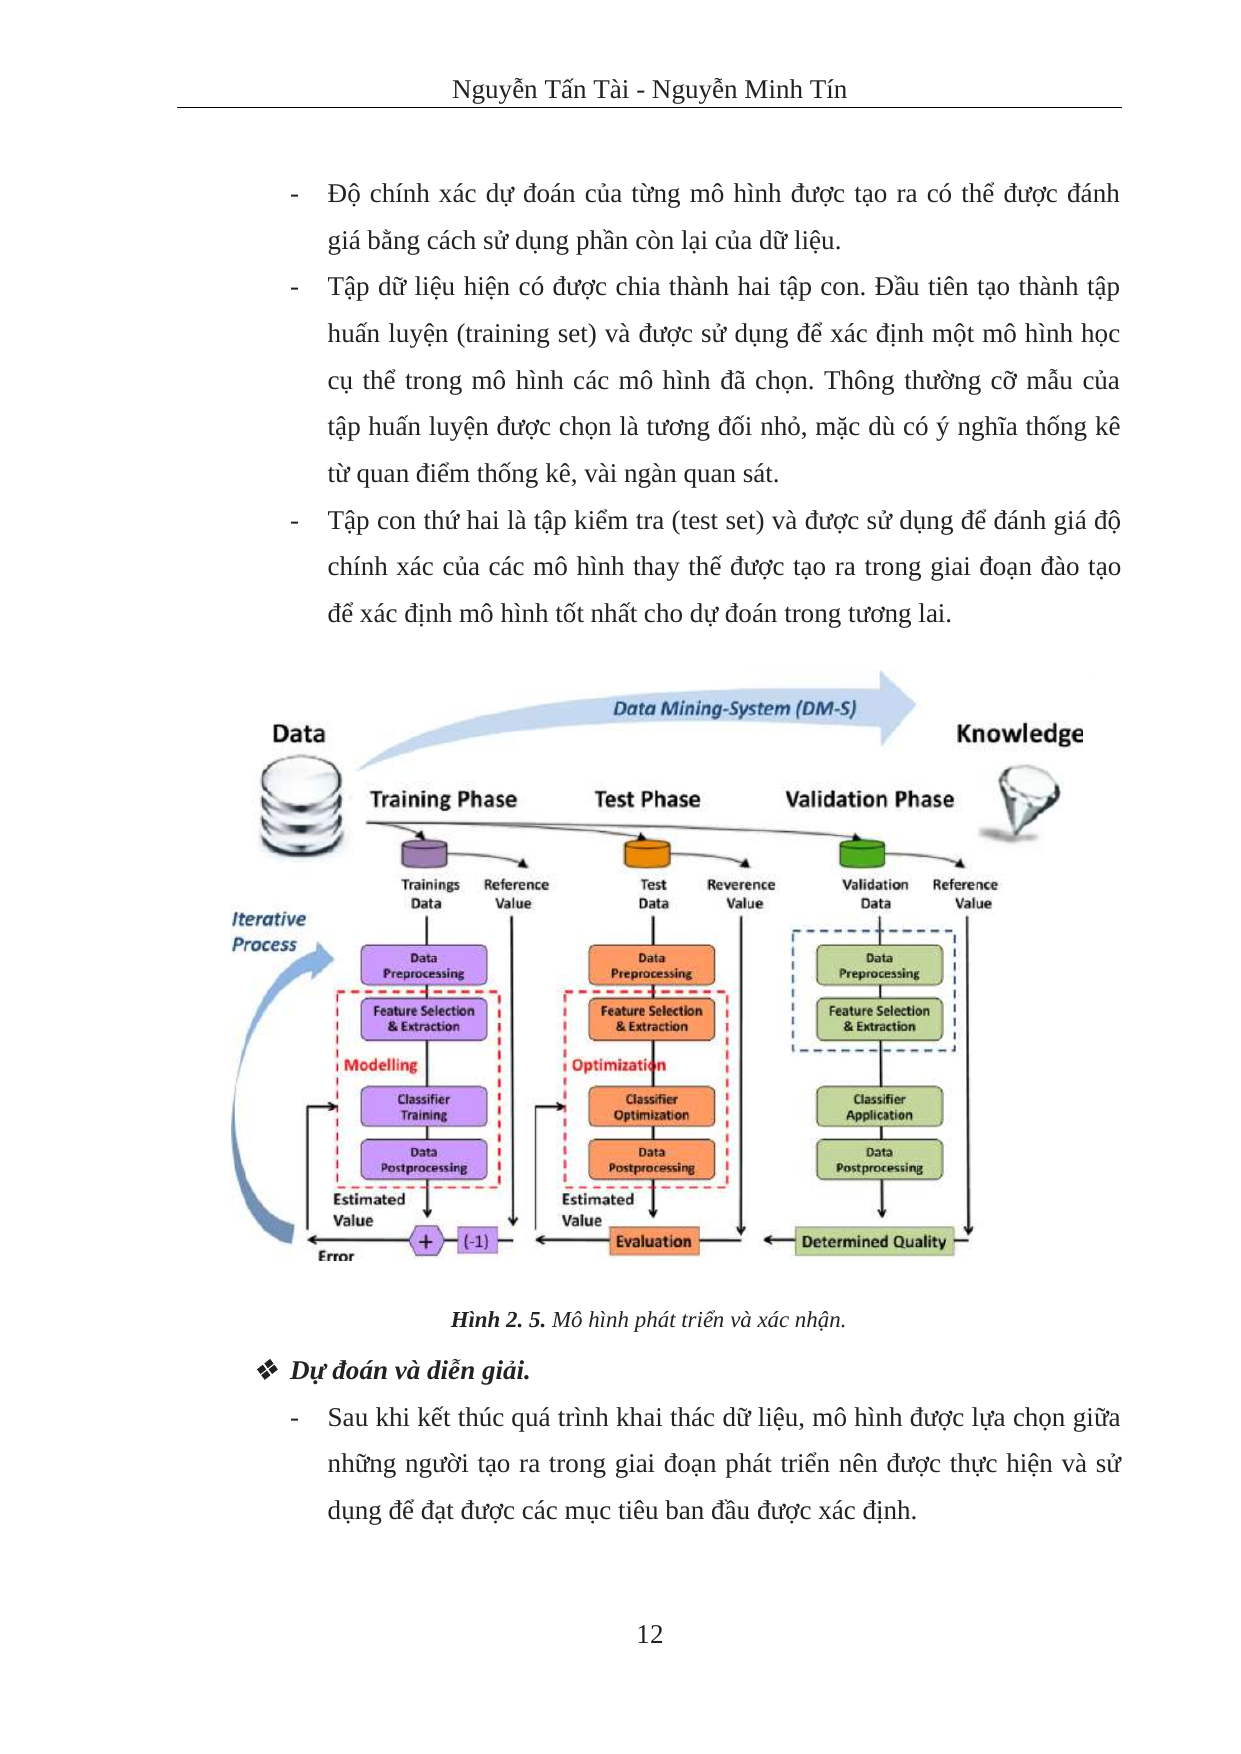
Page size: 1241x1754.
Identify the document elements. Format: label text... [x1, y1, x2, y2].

picture [202, 660, 1098, 1275]
list Tập con thứ hai là tập kiểm tra (test set) và được sử dụng để đánh giá độ chính xác của các mô hình thay thế được tạo ra trong giai đoạn đào tạo để xác định mô hình tốt nhất cho dự đoán trong tương lai. [290, 504, 1122, 628]
list Độ chính xác dự đoán của từng mô hình được tạo ra có thể được đánh giá bằng cách sử dụng phần còn lại của dữ liệu. [290, 177, 1122, 255]
list Tập dữ liệu hiện có được chia thành hai tập con. Đầu tiên tạo thành tập huấn luyện (training set) và được sử dụng để xác định một mô hình học cụ thể trong mô hình các mô hình đã chọn. Thông thường cỡ mẫu của tập huấn luyện được chọn là tương đối nhỏ, mặc dù có ý nghĩa thống kê từ quan điểm thống kê, vài ngàn quan sát. [290, 271, 1122, 488]
text Hình 2. 5. Mô hình phát triển và xác nhận. [177, 1307, 1122, 1333]
list Dự đoán và diễn giải. [252, 1354, 1122, 1385]
list Sau khi kết thúc quá trình khai thác dữ liệu, mô hình được lựa chọn giữa những người tạo ra trong giai đoạn phát triển nên được thực hiện và sử dụng để đạt được các mục tiêu ban đầu được xác định. [290, 1401, 1122, 1525]
